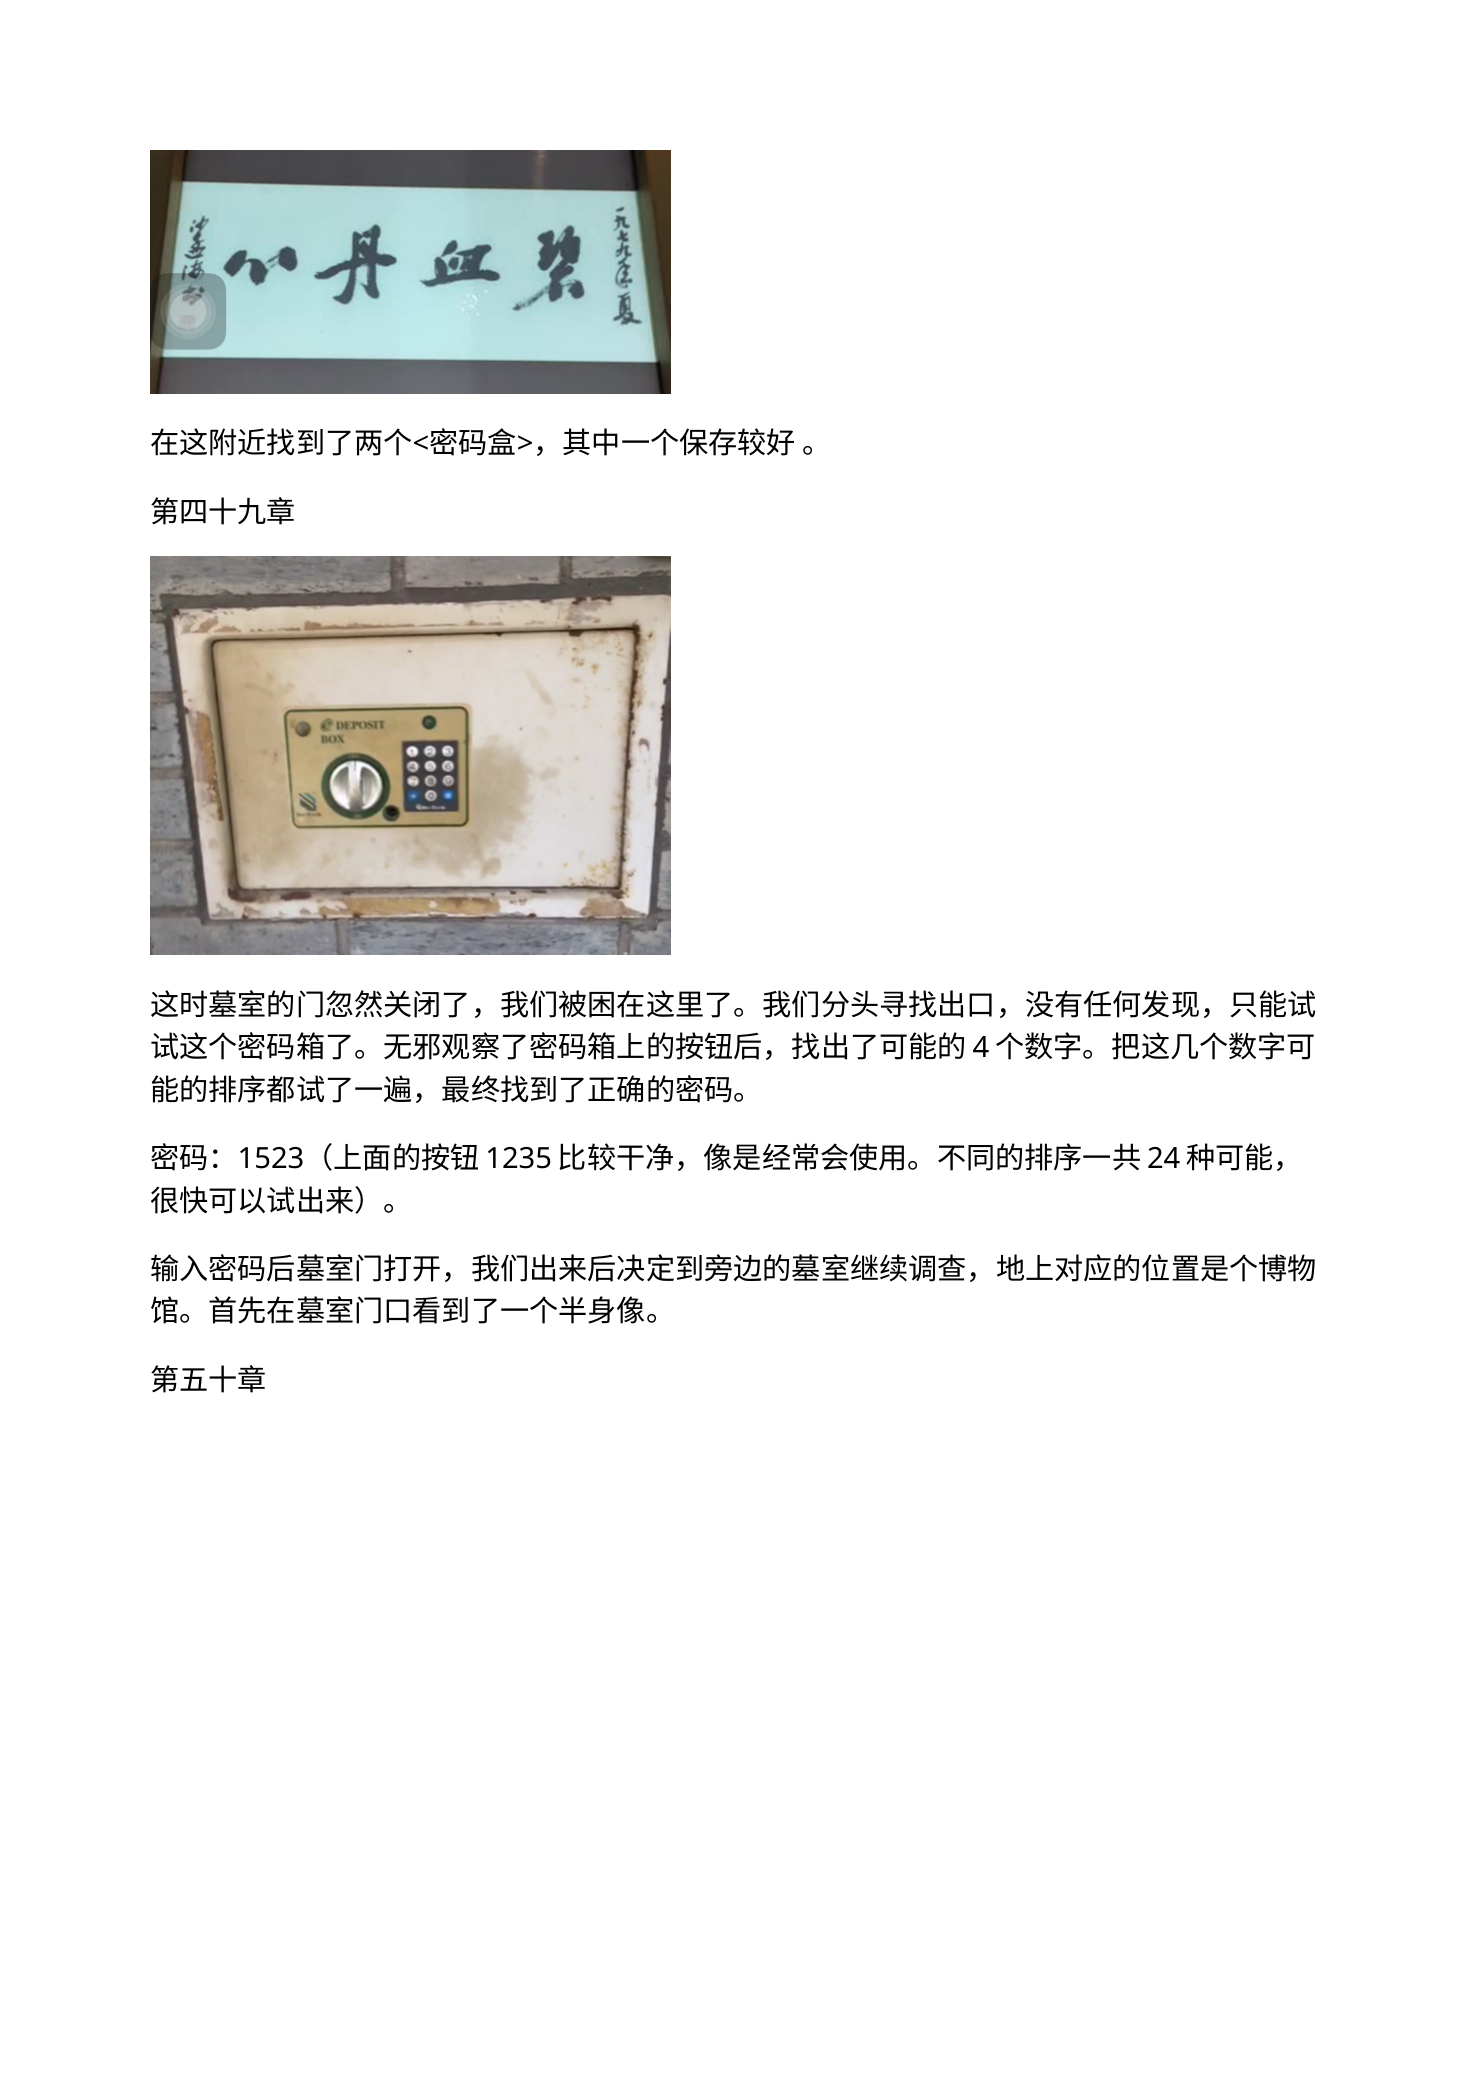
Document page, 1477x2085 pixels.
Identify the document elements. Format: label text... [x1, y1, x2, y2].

text 在这附近找到了两个<密码盒>，其中一个保存较好 。 [150, 419, 1326, 462]
text 这时墓室的门忽然关闭了，我们被困在这里了。我们分头寻找出口，没有任何发现，只能试试这个密码箱了。无邪观察了密码箱上的按钮后，找出了可能的4个数字。把这几个数字可能的排序都试了一遍，最终找到了正确的密码。 [150, 981, 1326, 1108]
text 输入密码后墓室门打开，我们出来后决定到旁边的墓室继续调查，地上对应的位置是个博物馆。首先在墓室门口看到了一个半身像。 [150, 1246, 1326, 1330]
picture [150, 150, 671, 394]
picture [150, 556, 671, 955]
text 第四十九章 [150, 488, 1326, 531]
text 密码：1523（上面的按钮1235比较干净，像是经常会使用。不同的排序一共24种可能，很快可以试出来）。 [150, 1135, 1326, 1219]
text 第五十章 [150, 1357, 1326, 1399]
